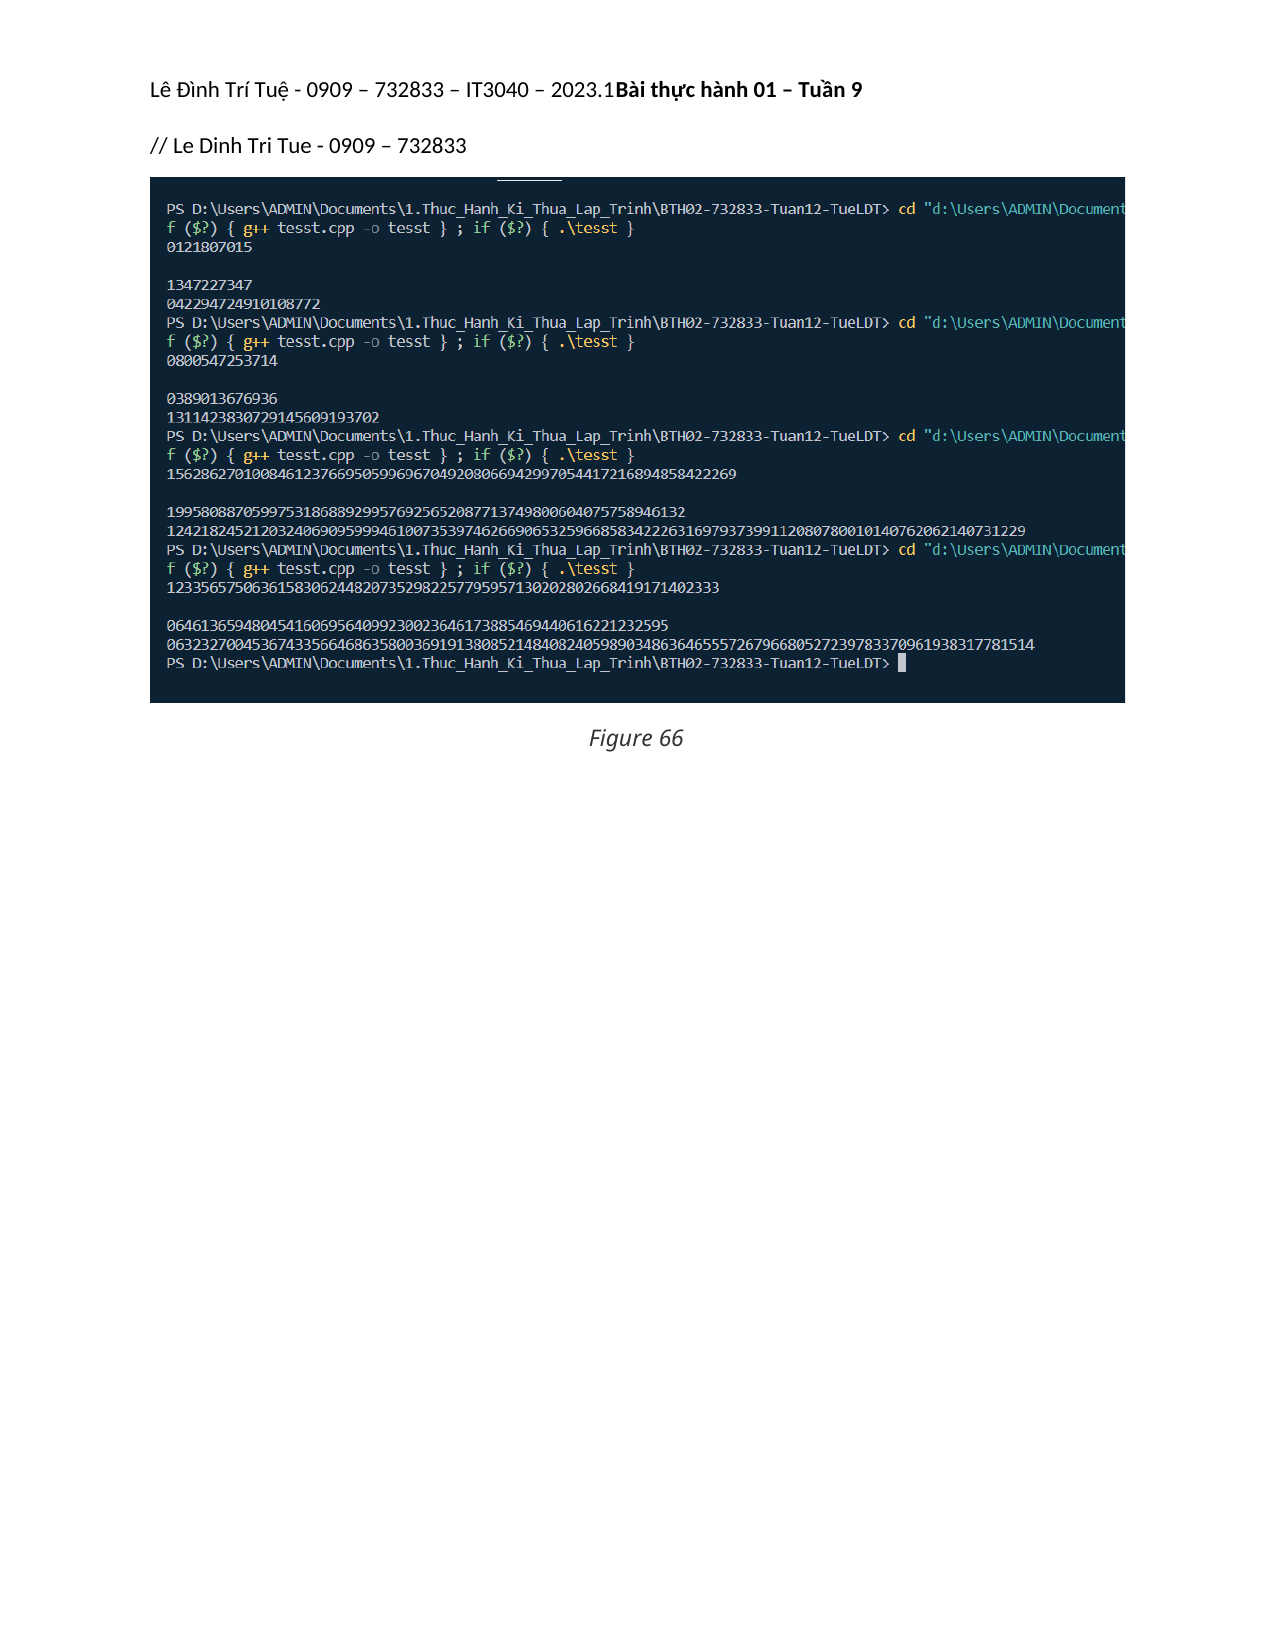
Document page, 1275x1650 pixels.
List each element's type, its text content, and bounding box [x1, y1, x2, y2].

text // Le Dinh Tri Tue - 0909 – 732833 [150, 131, 1125, 159]
picture [150, 177, 1125, 703]
